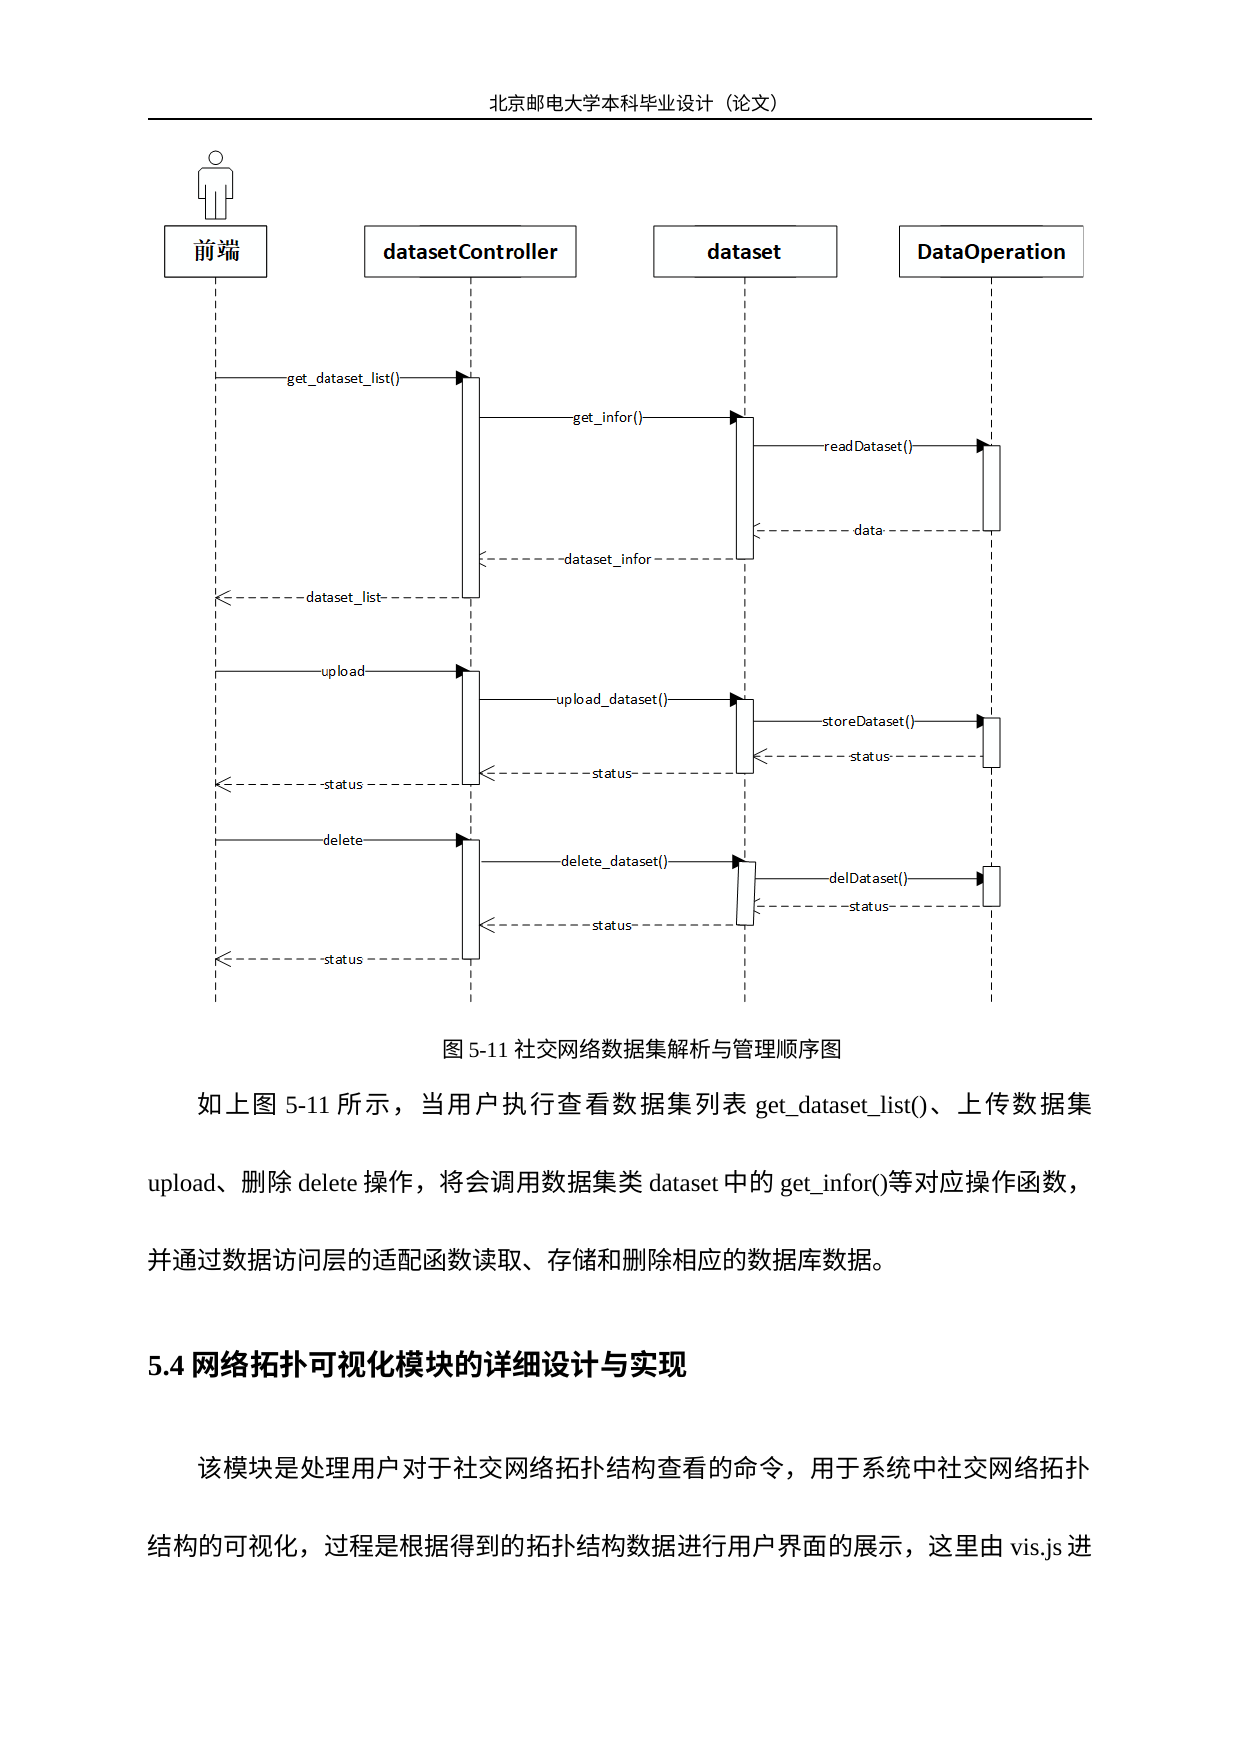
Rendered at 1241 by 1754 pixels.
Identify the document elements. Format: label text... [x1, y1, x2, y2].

text 图5-11 社交网络数据集解析与管理顺序图 [148, 1032, 1092, 1064]
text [148, 1434, 1092, 1577]
picture [156, 148, 1084, 1003]
text 如上图5-11所示，当用户执行查看数据集列表get_dataset_list()、上传数据集upload、删除delete操作，将会调用数据集类dataset中的get_infor()等对应操作函数，并通过数据访问层的适配函数读取、存储和删除相应的数据库数据。 [148, 1070, 1092, 1291]
text 5.4 网络拓扑可视化模块的详细设计与实现 [148, 1330, 1092, 1395]
